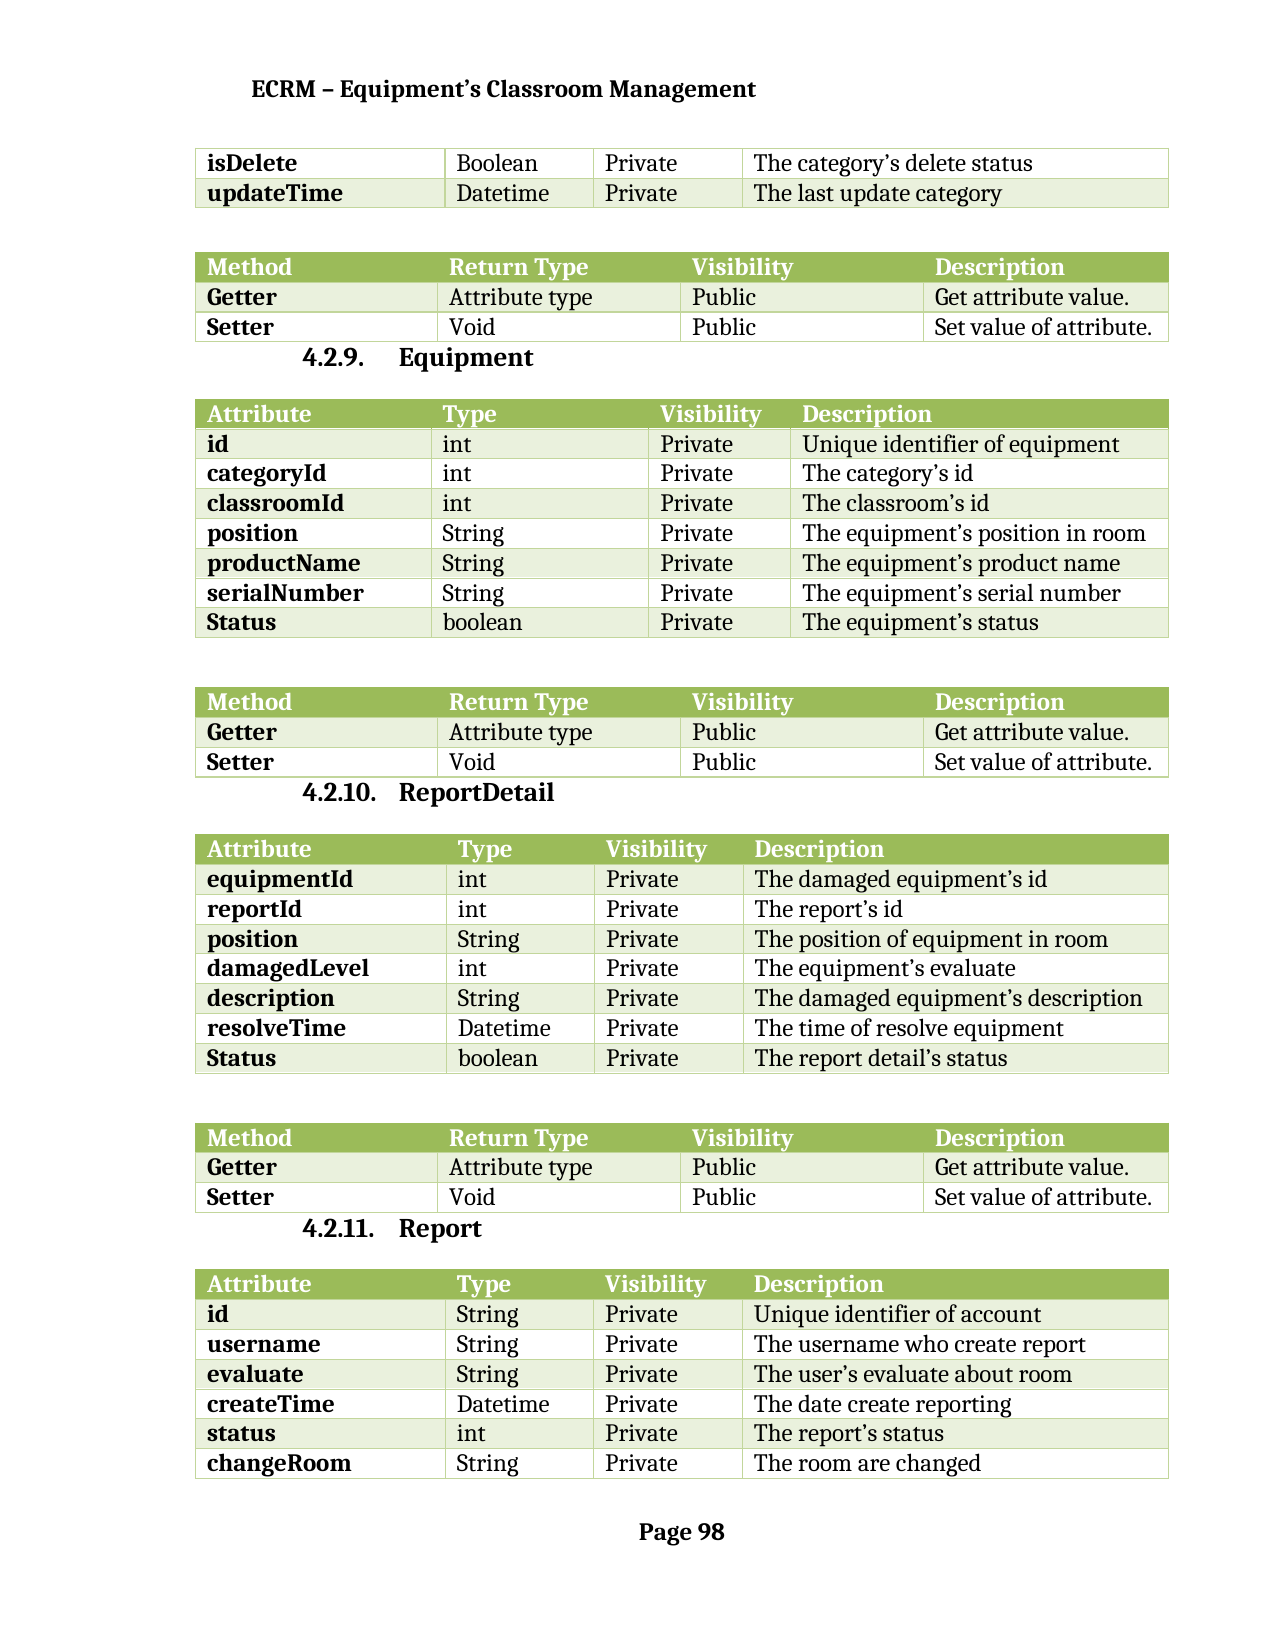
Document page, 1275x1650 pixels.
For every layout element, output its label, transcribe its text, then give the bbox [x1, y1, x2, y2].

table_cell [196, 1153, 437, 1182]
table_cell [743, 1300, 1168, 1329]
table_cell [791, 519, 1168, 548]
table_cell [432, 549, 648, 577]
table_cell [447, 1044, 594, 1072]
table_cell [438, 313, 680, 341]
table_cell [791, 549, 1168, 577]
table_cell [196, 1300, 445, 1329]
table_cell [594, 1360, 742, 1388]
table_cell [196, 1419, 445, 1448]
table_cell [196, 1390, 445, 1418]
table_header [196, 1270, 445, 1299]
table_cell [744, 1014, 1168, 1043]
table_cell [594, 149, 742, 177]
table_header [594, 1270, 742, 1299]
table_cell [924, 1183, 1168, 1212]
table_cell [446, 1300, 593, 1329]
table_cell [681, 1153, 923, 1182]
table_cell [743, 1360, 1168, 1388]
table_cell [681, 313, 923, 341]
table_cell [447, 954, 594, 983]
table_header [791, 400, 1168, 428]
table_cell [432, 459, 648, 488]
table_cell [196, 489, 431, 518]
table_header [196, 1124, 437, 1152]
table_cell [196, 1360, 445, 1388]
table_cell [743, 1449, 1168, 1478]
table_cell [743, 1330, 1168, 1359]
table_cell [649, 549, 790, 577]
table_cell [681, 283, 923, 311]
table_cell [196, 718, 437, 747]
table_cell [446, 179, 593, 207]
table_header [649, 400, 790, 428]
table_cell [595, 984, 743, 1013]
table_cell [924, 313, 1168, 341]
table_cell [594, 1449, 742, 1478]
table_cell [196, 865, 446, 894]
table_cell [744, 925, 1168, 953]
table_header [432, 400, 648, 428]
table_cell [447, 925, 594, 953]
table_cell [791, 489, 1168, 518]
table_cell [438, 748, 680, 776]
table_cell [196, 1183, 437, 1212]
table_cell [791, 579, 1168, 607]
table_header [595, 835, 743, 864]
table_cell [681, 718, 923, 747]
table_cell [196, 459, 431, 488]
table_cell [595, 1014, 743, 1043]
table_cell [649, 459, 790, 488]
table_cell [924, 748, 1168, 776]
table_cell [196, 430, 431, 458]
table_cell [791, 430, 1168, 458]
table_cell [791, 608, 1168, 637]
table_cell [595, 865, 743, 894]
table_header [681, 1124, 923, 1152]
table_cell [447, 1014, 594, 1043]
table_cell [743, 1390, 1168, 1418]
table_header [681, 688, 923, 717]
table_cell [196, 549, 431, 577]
list Report [302, 1213, 1157, 1244]
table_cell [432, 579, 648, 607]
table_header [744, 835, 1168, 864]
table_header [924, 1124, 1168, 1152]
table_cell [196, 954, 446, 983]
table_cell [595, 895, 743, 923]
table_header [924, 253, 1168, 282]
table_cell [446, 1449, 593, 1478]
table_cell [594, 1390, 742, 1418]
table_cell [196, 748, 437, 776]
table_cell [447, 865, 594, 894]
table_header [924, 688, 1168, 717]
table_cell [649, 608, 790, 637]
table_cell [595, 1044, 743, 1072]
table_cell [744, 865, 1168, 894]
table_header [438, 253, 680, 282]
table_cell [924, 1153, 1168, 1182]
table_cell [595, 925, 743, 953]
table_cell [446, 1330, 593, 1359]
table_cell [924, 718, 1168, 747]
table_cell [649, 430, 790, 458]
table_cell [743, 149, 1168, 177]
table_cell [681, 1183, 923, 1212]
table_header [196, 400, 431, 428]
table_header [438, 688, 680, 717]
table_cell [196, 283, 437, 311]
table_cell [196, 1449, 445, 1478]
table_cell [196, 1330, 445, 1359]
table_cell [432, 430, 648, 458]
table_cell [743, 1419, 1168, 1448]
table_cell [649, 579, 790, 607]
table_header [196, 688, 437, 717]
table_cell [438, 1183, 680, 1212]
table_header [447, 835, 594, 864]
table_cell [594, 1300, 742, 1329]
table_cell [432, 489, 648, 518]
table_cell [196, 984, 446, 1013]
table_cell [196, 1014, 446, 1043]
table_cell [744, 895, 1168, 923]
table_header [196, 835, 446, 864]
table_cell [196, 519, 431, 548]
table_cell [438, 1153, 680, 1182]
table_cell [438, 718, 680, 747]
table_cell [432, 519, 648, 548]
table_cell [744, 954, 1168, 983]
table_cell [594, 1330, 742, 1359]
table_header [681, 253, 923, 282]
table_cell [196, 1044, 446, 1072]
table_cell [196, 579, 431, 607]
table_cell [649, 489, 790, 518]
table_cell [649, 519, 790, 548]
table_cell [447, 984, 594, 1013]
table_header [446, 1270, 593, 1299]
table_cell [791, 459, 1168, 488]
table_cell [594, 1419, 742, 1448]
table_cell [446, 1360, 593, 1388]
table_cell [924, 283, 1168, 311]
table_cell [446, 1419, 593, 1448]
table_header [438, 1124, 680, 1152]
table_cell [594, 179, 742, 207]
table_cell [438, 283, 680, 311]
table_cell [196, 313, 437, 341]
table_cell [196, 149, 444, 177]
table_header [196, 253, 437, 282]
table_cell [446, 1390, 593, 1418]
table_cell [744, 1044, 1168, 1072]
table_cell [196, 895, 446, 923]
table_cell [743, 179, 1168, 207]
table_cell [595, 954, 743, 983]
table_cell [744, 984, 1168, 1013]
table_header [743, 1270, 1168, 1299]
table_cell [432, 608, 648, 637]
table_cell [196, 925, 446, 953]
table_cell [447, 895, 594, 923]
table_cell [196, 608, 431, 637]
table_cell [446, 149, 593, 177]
list Equipment [302, 342, 1157, 373]
list ReportDetail [302, 778, 1157, 809]
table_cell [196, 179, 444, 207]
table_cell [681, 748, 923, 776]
